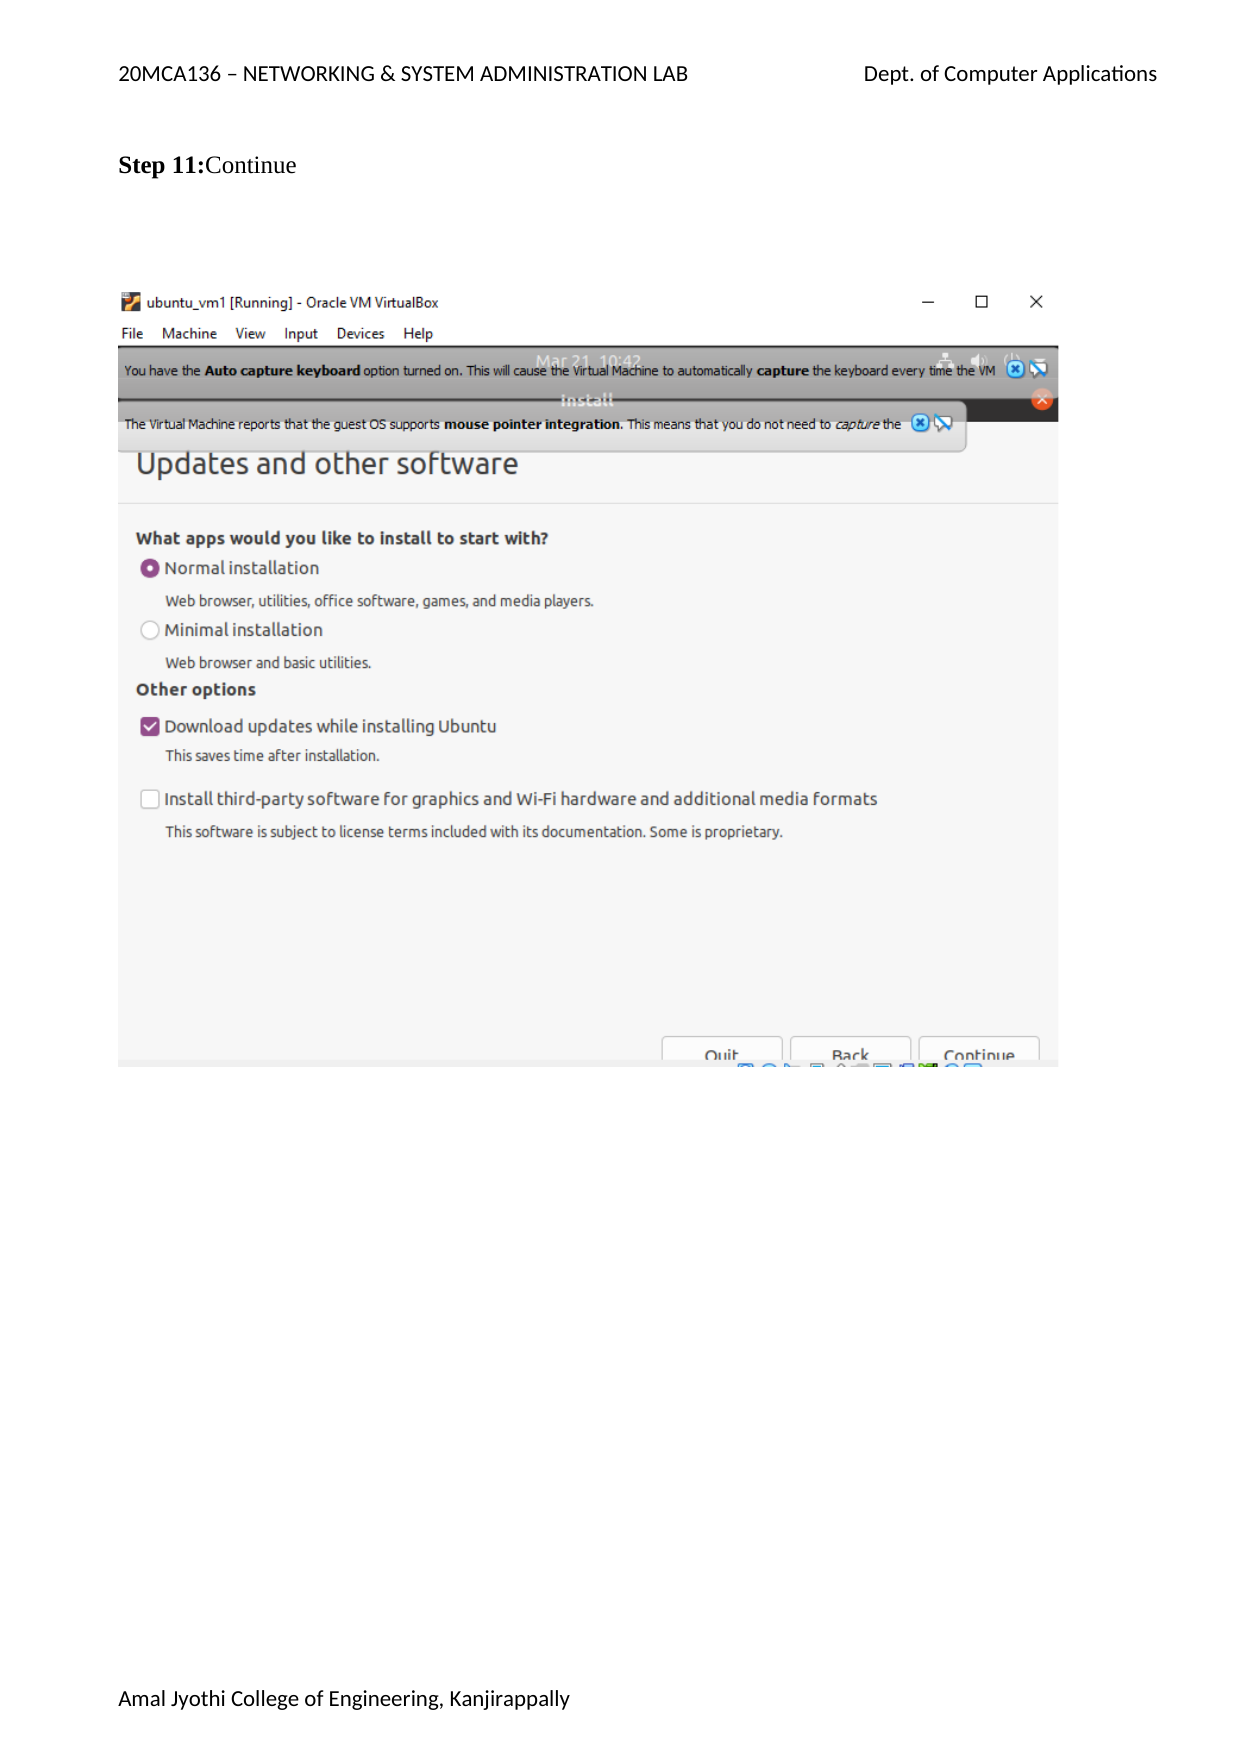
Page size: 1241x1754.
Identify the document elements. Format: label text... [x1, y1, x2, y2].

picture [118, 291, 1059, 1067]
text Step 11:Continue [118, 150, 1167, 179]
